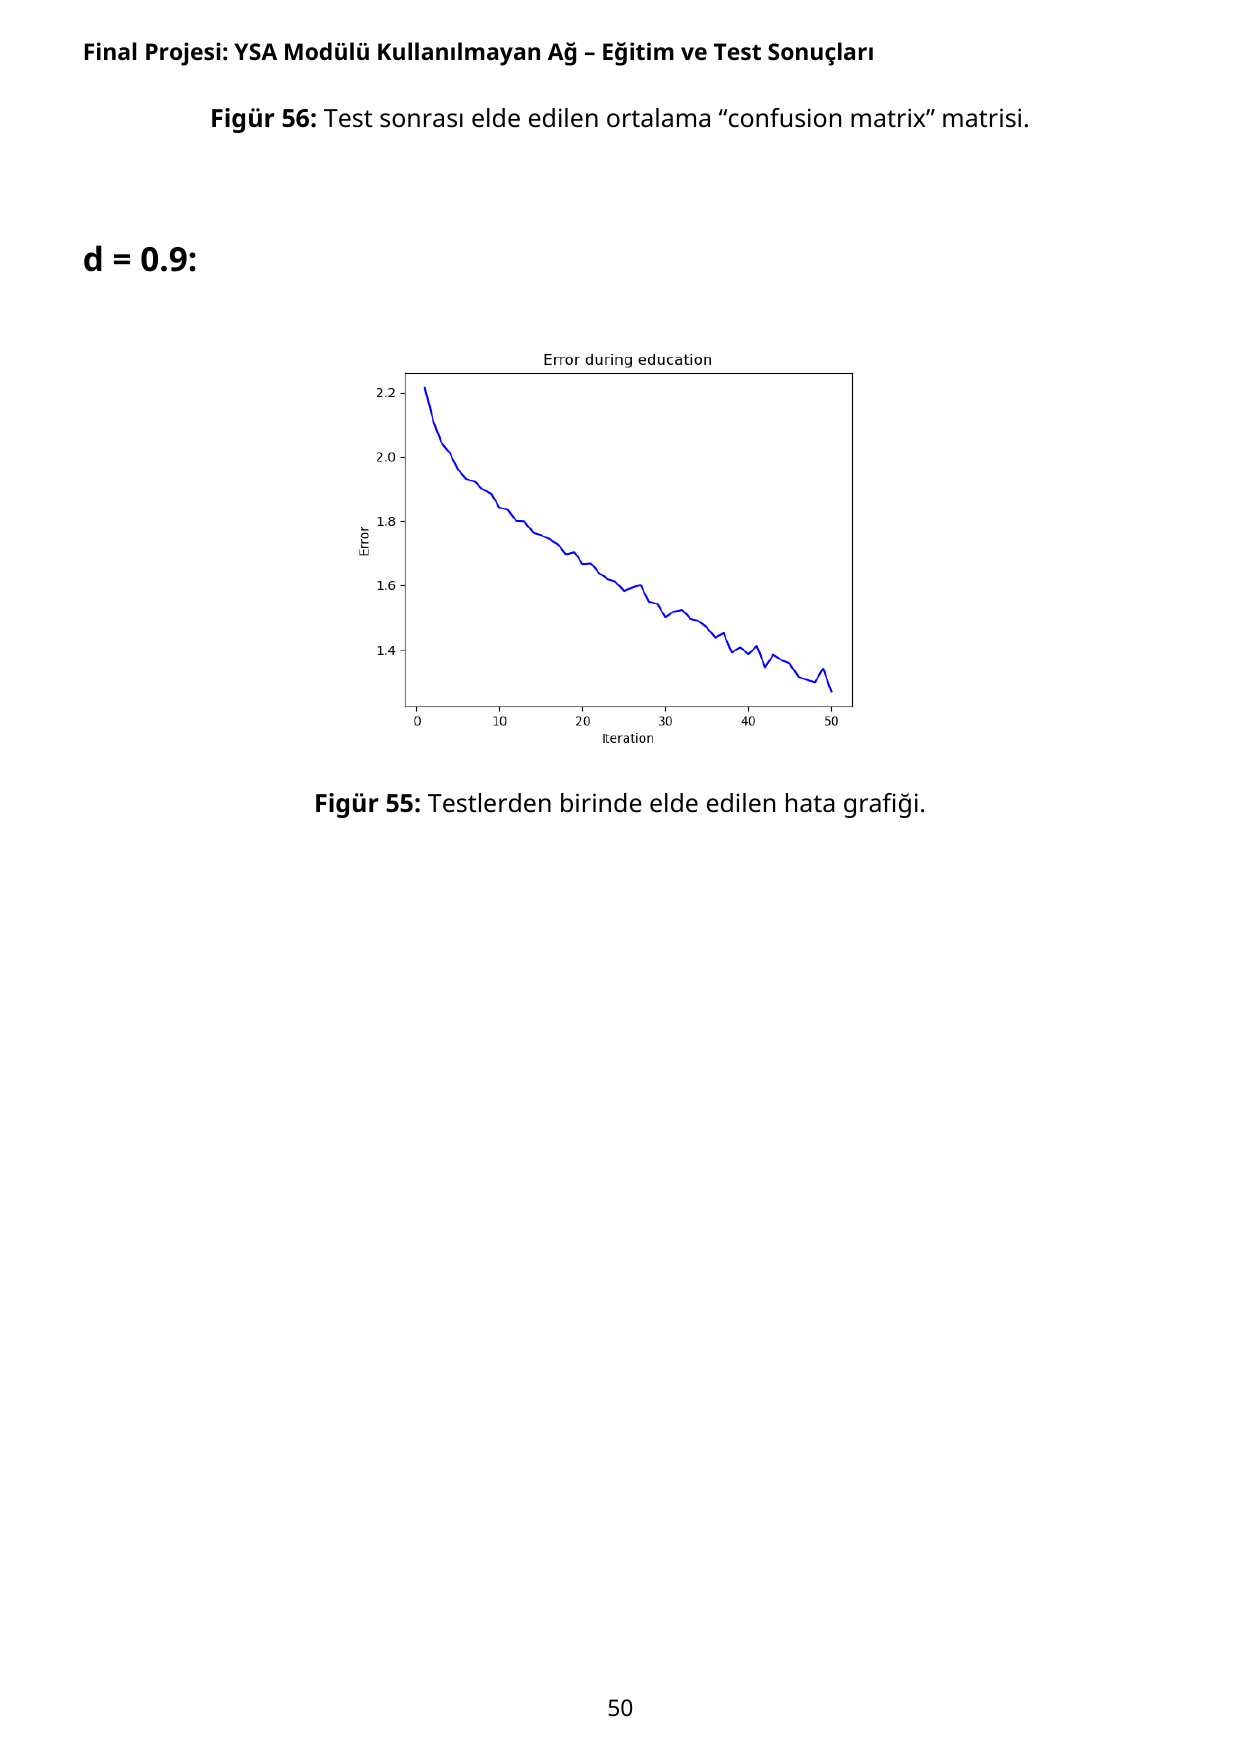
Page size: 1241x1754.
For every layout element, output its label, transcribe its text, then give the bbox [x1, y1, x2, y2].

picture [332, 321, 908, 754]
text Figür 55: Testlerden birinde elde edilen hata grafiği. [83, 786, 1157, 819]
text Figür 56: Test sonrası elde edilen ortalama “confusion matrix” matrisi. [83, 101, 1157, 135]
text d = 0.9: [83, 236, 1157, 282]
